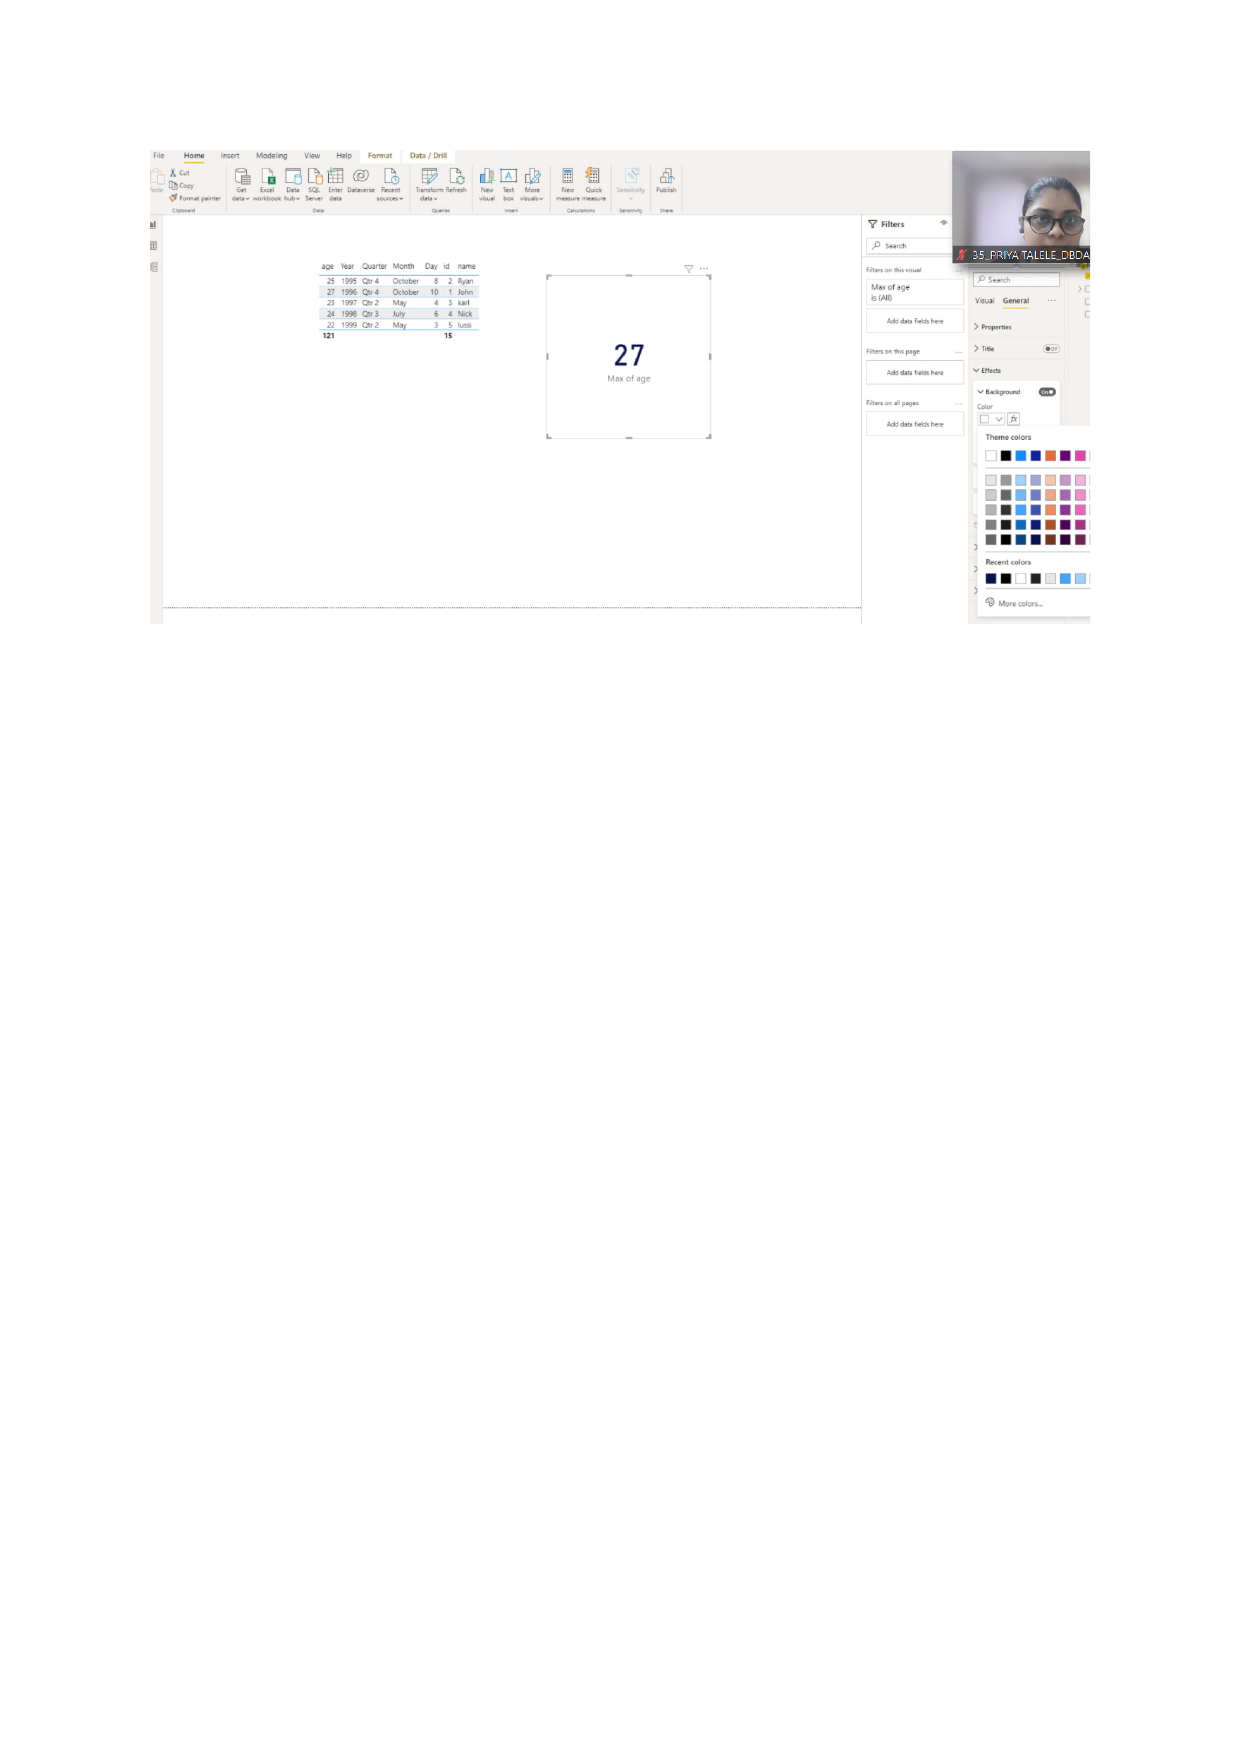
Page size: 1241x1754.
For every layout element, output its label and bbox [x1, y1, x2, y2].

picture [150, 150, 1091, 624]
